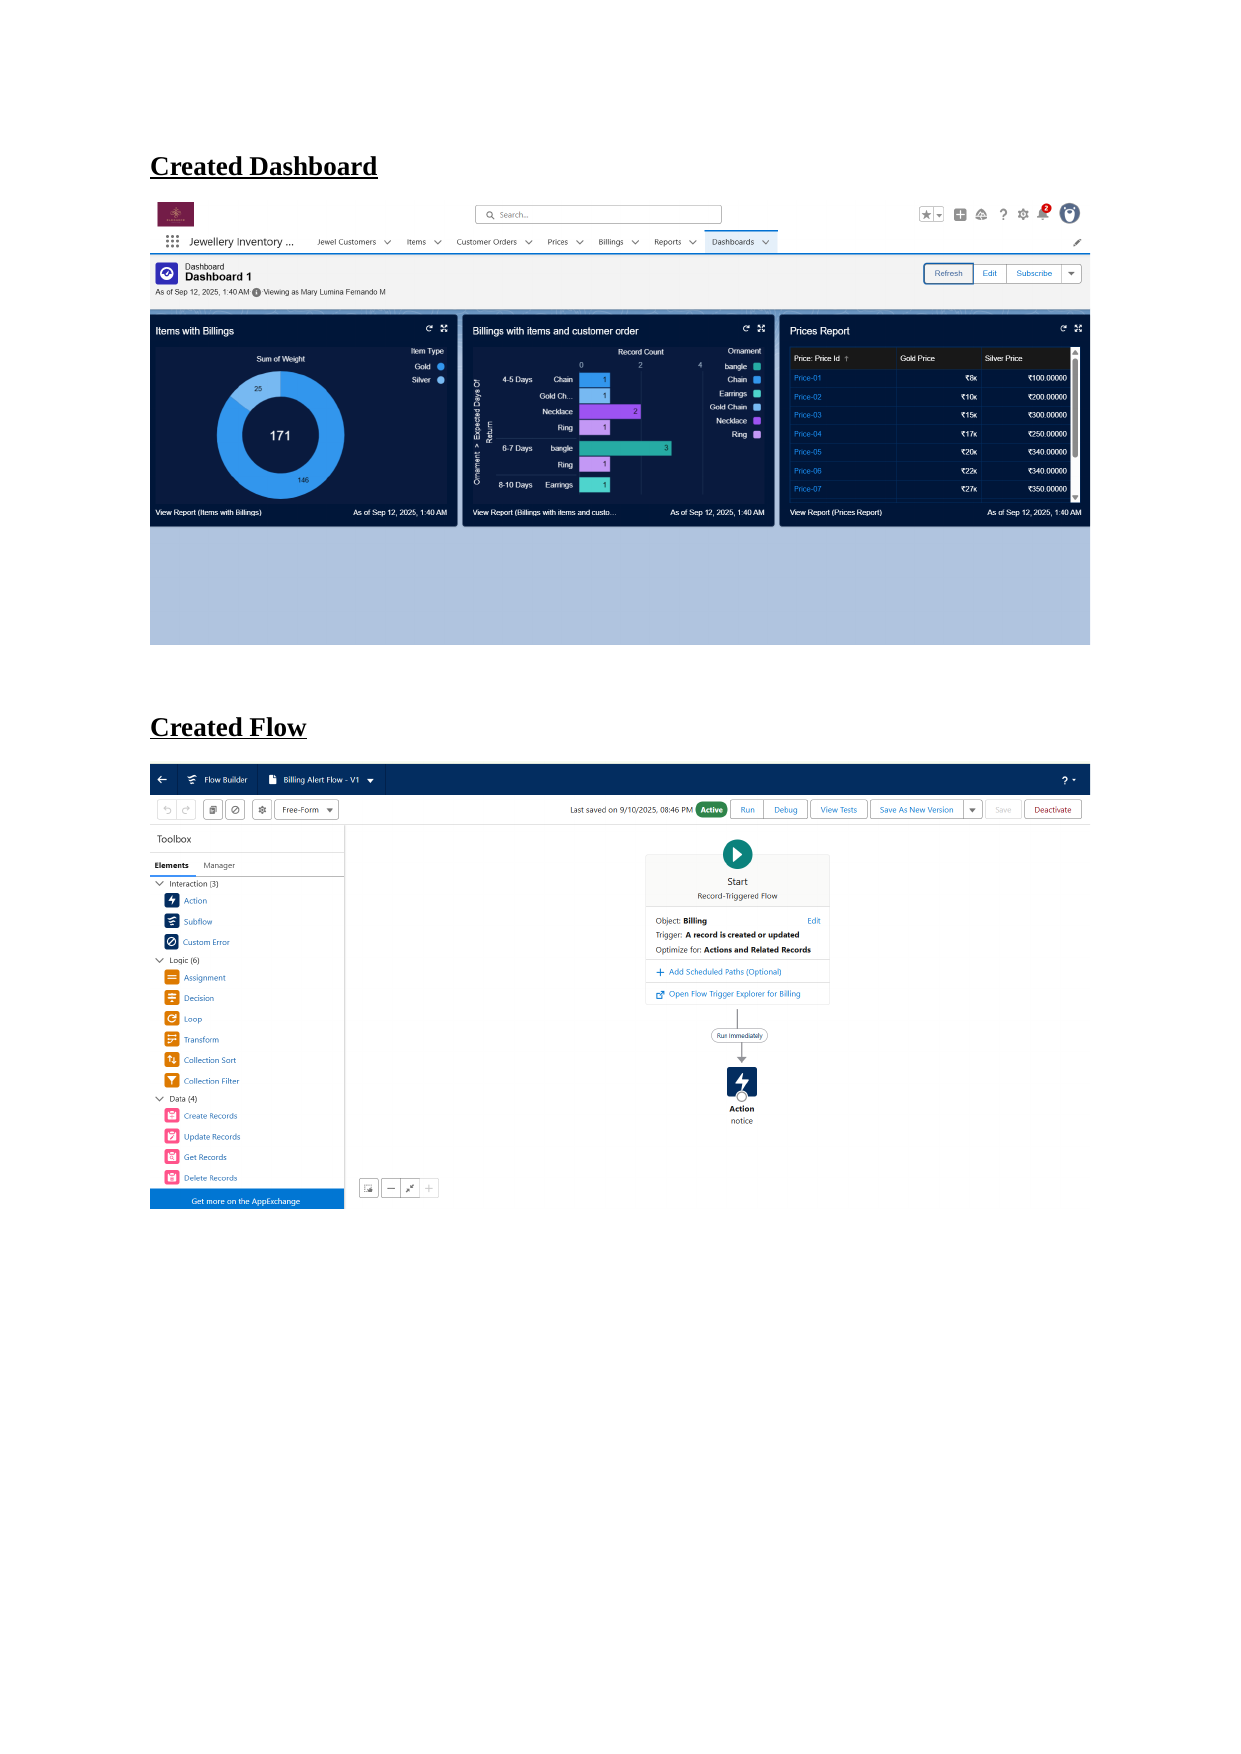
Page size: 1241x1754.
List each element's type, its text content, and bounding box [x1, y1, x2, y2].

text Created Flow [150, 711, 1090, 742]
text Created Dashboard [150, 150, 1090, 181]
picture [150, 200, 1091, 645]
picture [150, 761, 1091, 1209]
